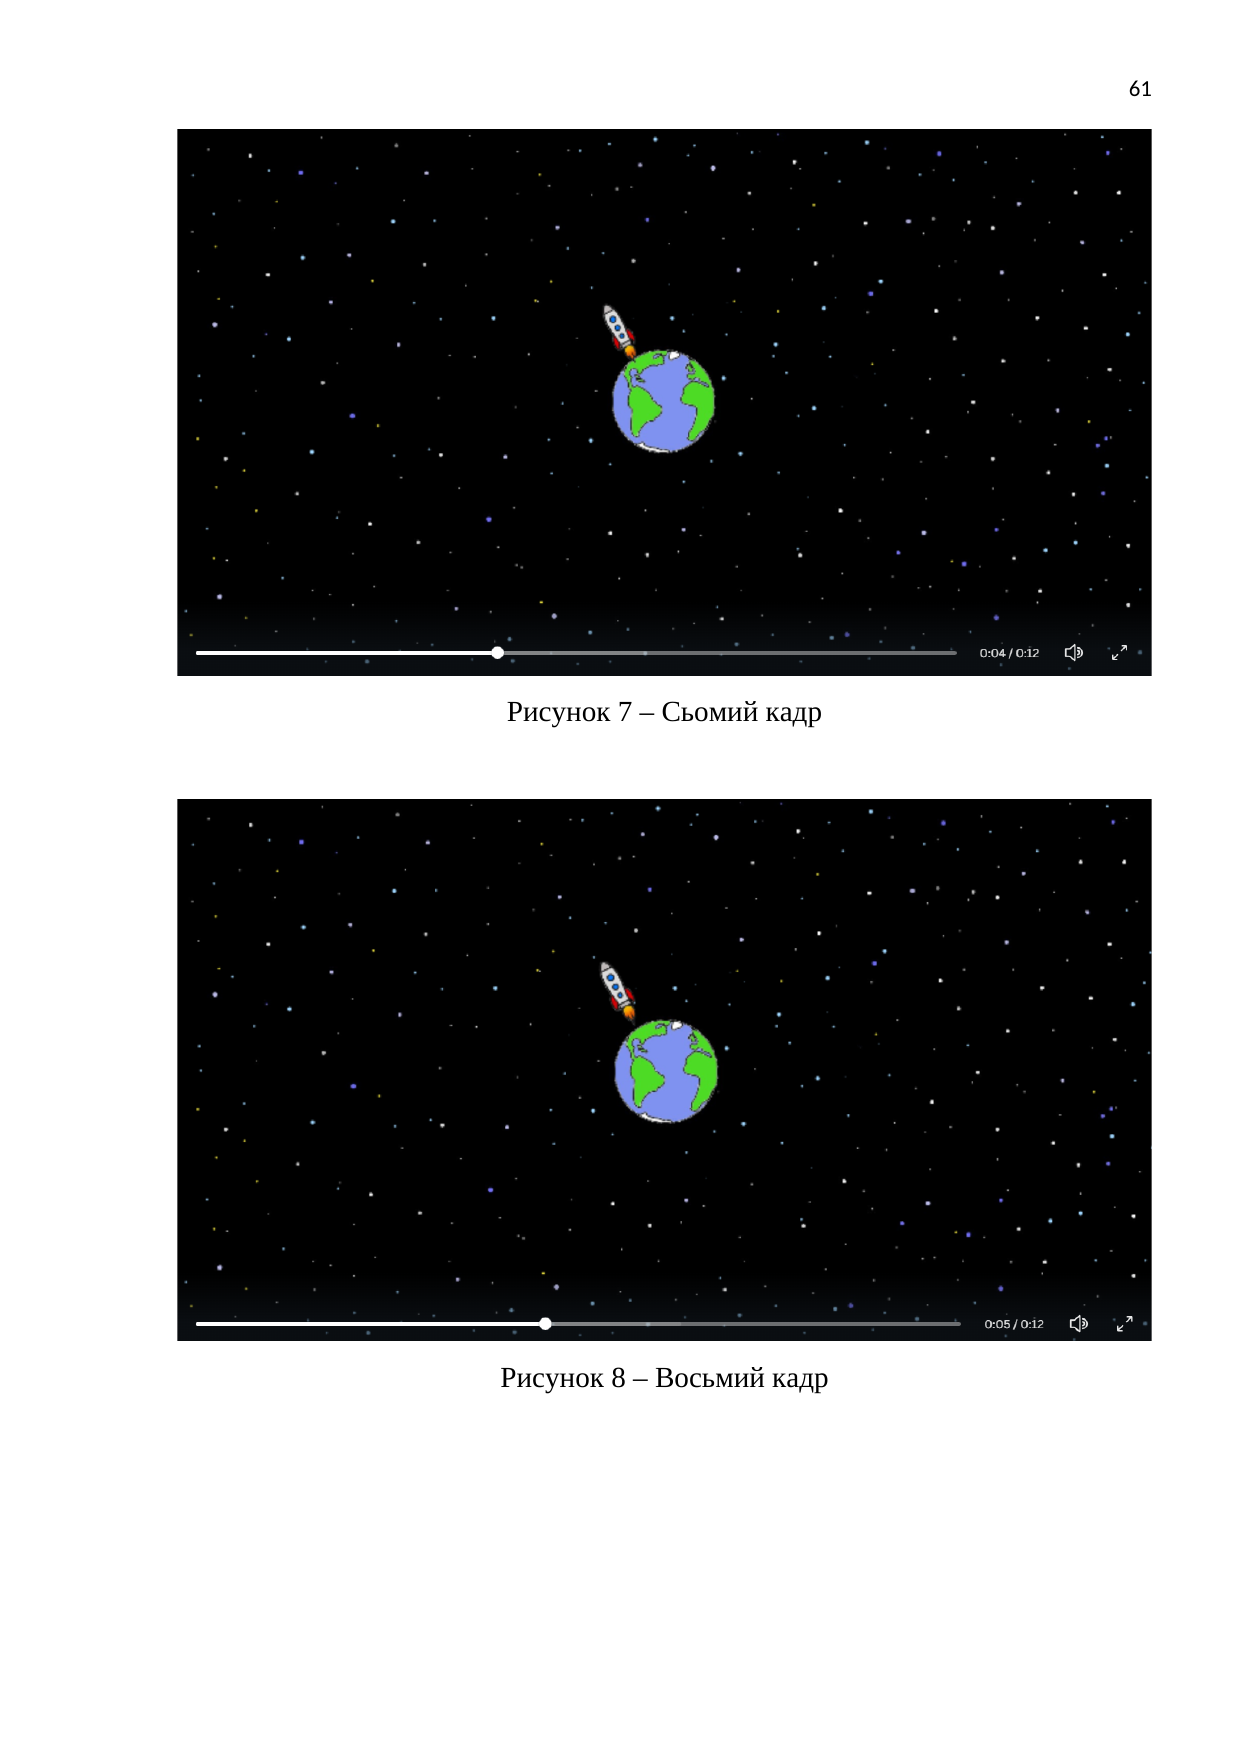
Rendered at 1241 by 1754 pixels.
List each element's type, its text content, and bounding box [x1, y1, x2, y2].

text Рисунок 7 – Сьомий кадр [177, 694, 1152, 727]
picture [177, 799, 1152, 1341]
text Рисунок 8 – Восьмий кадр [177, 1360, 1152, 1393]
picture [177, 129, 1152, 676]
